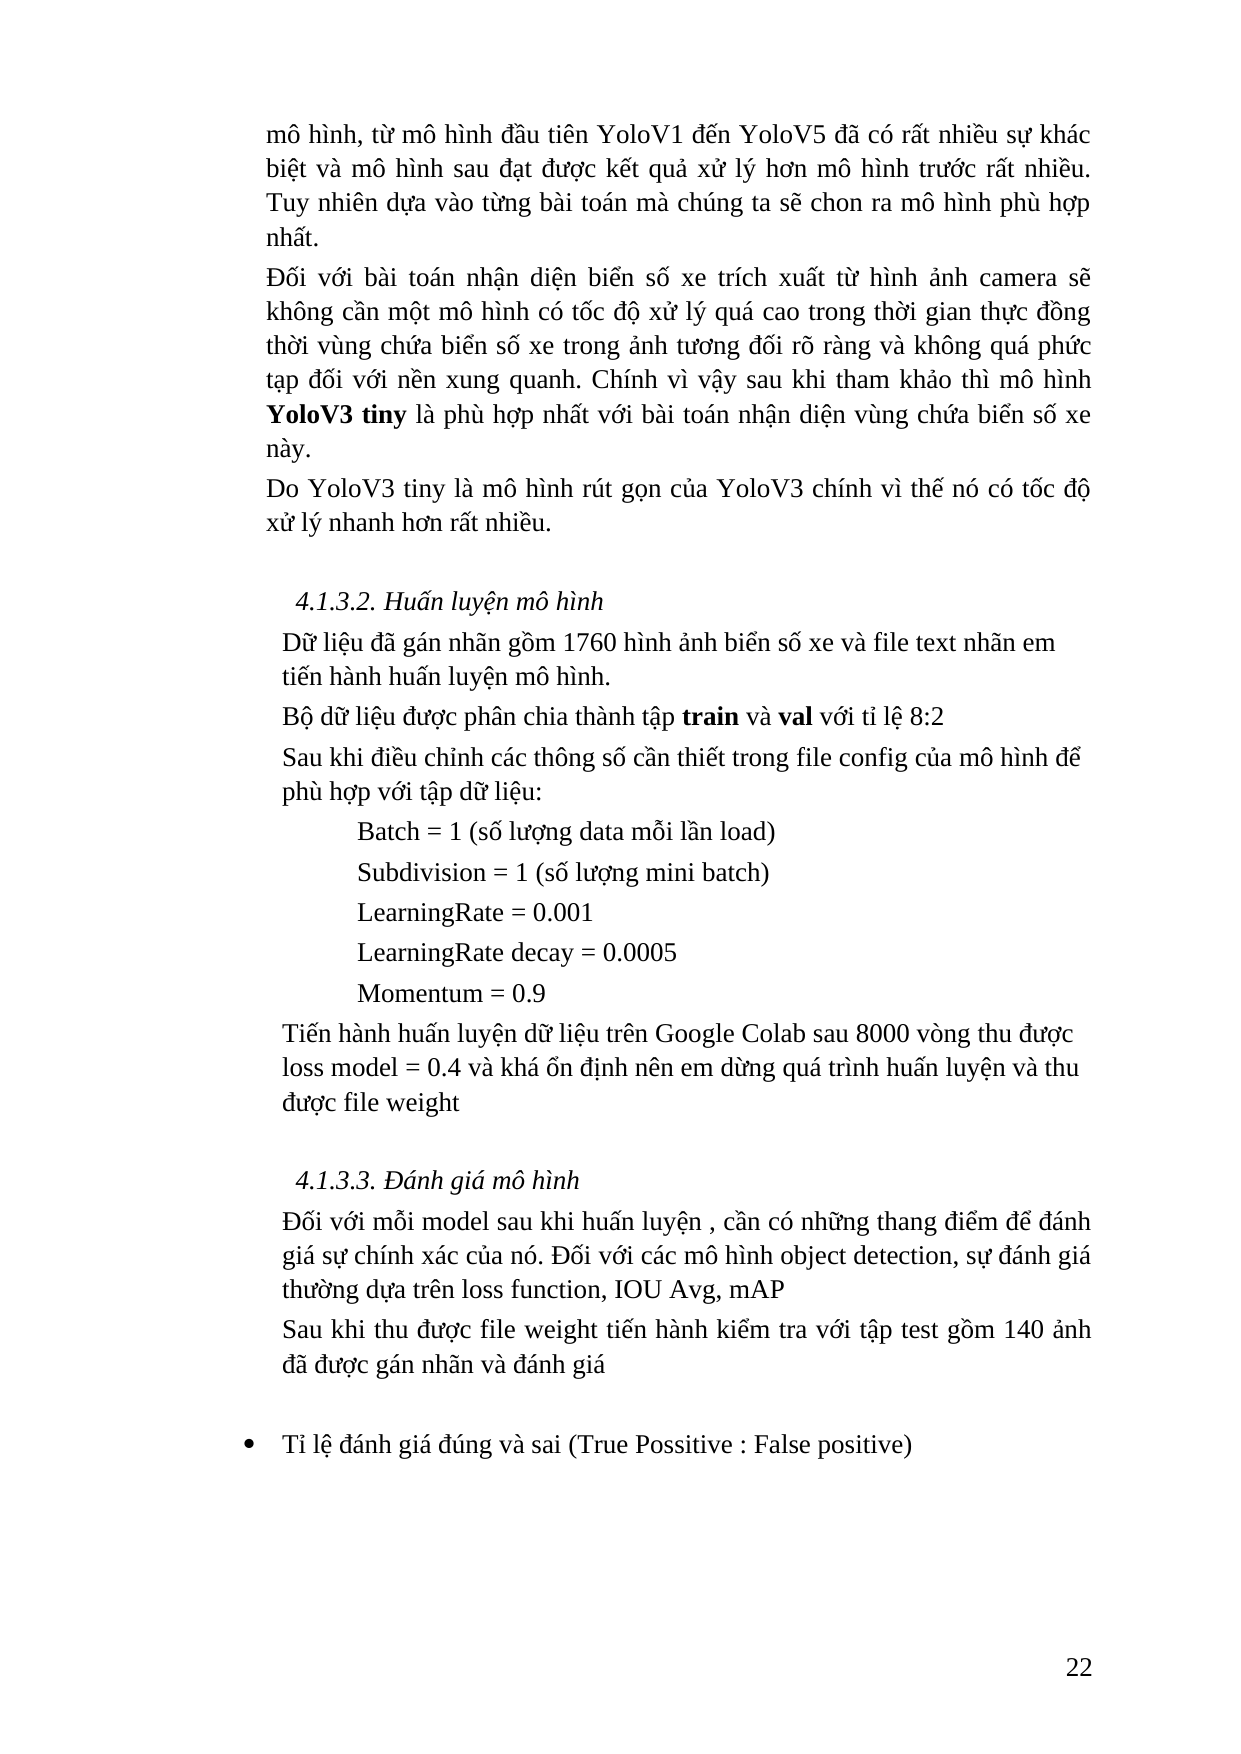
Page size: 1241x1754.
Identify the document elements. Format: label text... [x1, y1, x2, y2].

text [266, 118, 1092, 252]
text Dữ liệu đã gán nhãn gồm 1760 hình ảnh biển số xe và file text nhãn em tiến hành huấn luyện mô hình. [282, 626, 1092, 691]
text Sau khi điều chỉnh các thông số cần thiết trong file config của mô hình để phù hợp với tập dữ liệu: [282, 741, 1092, 806]
text Batch = 1 (số lượng data mỗi lần load) [282, 815, 1092, 846]
text Do YoloV3 tiny là mô hình rút gọn của YoloV3 chính vì thế nó có tốc độ xử lý nhanh hơn rất nhiều. [266, 472, 1092, 538]
text Đối với mỗi model sau khi huấn luyện , cần có những thang điểm để đánh giá sự chính xác của nó. Đối với các mô hình object detection, sự đánh giá thường dựa trên loss function, IOU Avg, mAP [282, 1205, 1092, 1304]
list Tỉ lệ đánh giá đúng và sai (True Possitive : False positive) [244, 1428, 1092, 1460]
text Subdivision = 1 (số lượng mini batch) [282, 856, 1092, 887]
text Đối với bài toán nhận diện biển số xe trích xuất từ hình ảnh camera sẽ không cần một mô hình có tốc độ xử lý quá cao trong thời gian thực đồng thời vùng chứa biển số xe trong ảnh tương đối rõ ràng và không quá phức tạp đối với nền xung quanh. Chính vì vậy sau khi tham khảo thì mô hình YoloV3 tiny là phù hợp nhất với bài toán nhận diện vùng chứa biển số xe này. [266, 261, 1092, 463]
text Sau khi thu được file weight tiến hành kiểm tra với tập test gồm 140 ảnh đã được gán nhãn và đánh giá [282, 1313, 1092, 1379]
text LearningRate decay = 0.0005 [282, 936, 1092, 968]
subtitle Đánh giá mô hình [207, 1164, 1092, 1196]
subtitle Huấn luyện mô hình [207, 585, 1092, 616]
text Tiến hành huấn luyện dữ liệu trên Google Colab sau 8000 vòng thu được loss model = 0.4 và khá ổn định nên em dừng quá trình huấn luyện và thu được file weight [282, 1017, 1092, 1117]
text Momentum = 0.9 [282, 977, 1092, 1008]
text Bộ dữ liệu được phân chia thành tập train và val với tỉ lệ 8:2 [282, 700, 1092, 731]
text LearningRate = 0.001 [282, 896, 1092, 927]
